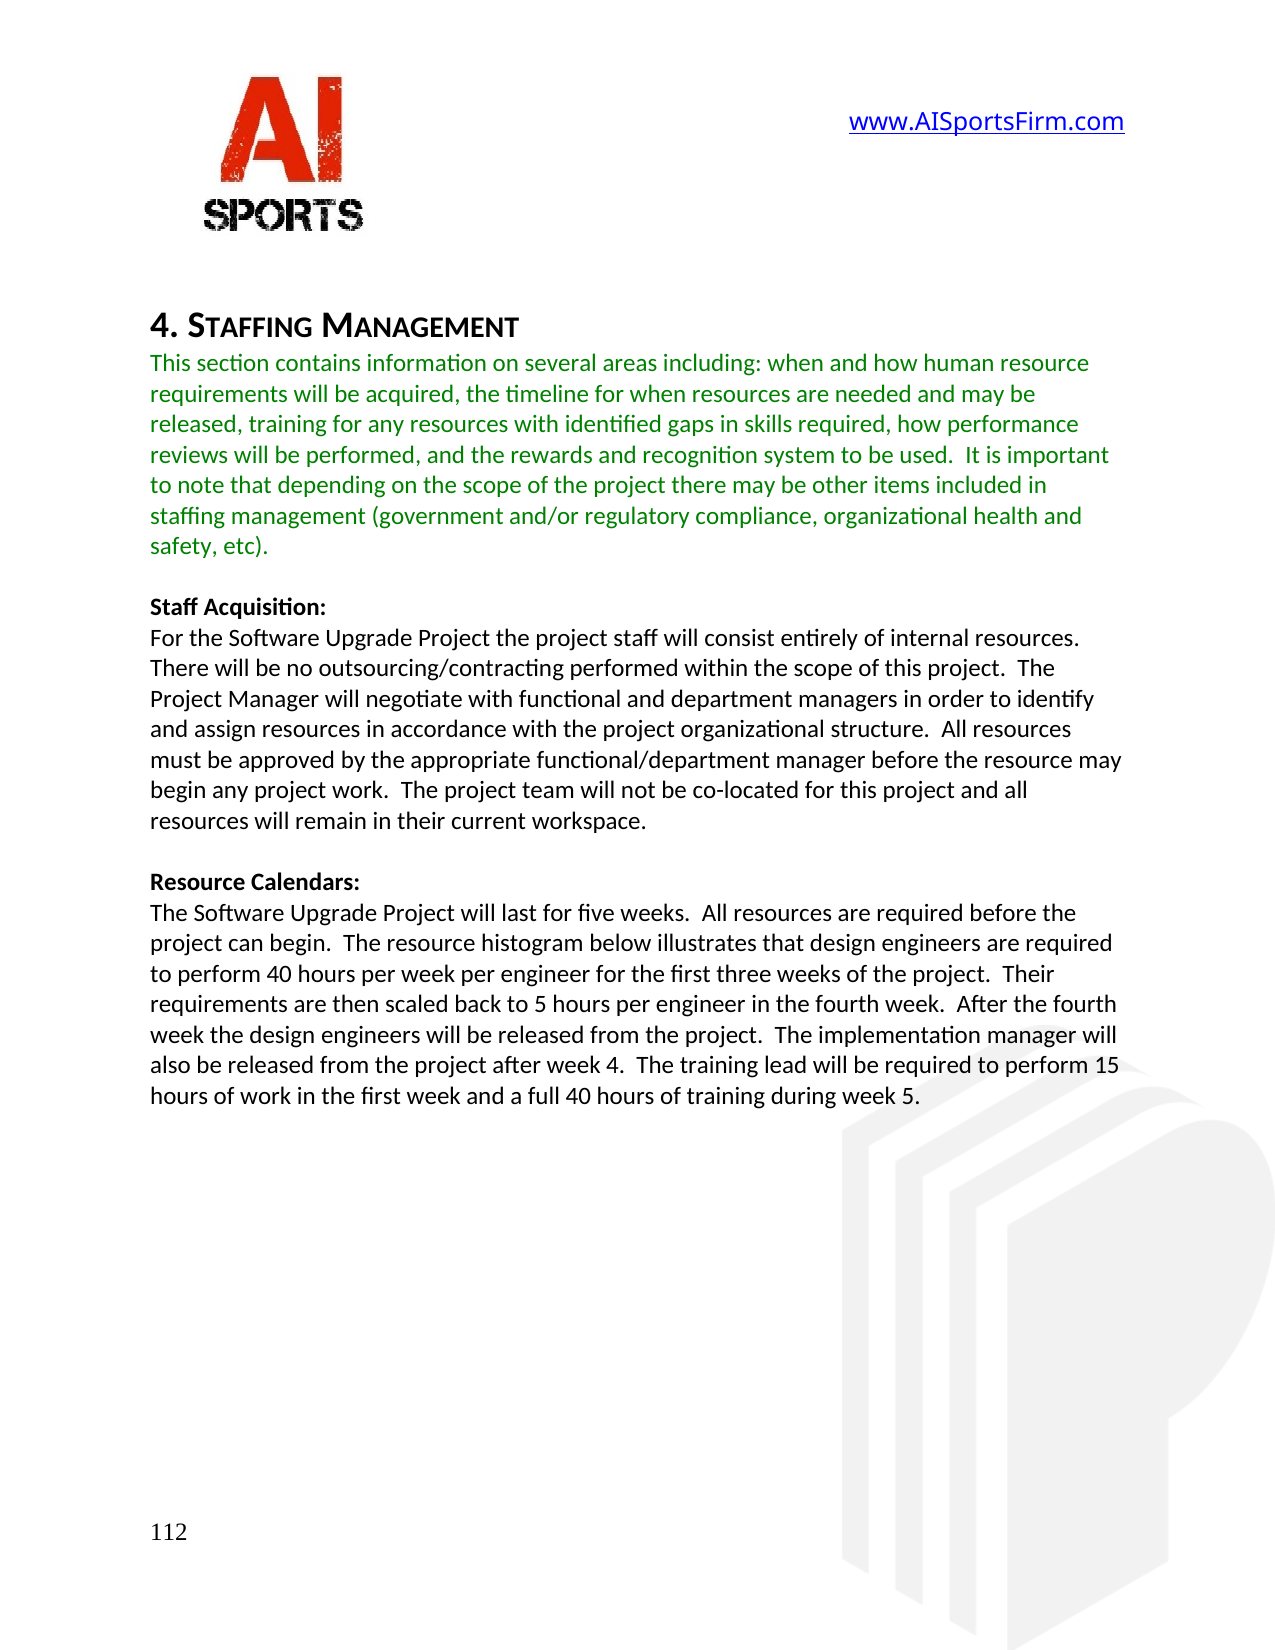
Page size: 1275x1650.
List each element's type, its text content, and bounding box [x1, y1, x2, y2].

text This section contains information on several areas including: when and how human resource requirements will be acquired, the timeline for when resources are needed and may be released, training for any resources with identified gaps in skills required, how performance reviews will be performed, and the rewards and recognition system to be used. It is important to note that depending on the scope of the project there may be other items included in staffing management (government and/or regulatory compliance, organizational health and safety, etc). [150, 347, 1125, 561]
text Staff Acquisition: [150, 591, 1125, 622]
picture [28, 0, 552, 388]
subtitle 4. Staffing Management [150, 301, 1125, 347]
text Resource Calendars: [150, 866, 1125, 897]
text The Software Upgrade Project will last for five weeks. All resources are required before the project can begin. The resource histogram below illustrates that design engineers are required to perform 40 hours per week per engineer for the first three weeks of the project. Their requirements are then scaled back to 5 hours per engineer in the fourth week. After the fourth week the design engineers will be released from the project. The implementation manager will also be released from the project after week 4. The training lead will be required to perform 15 hours of work in the first week and a full 40 hours of training during week 5. [150, 897, 1125, 1110]
picture [842, 1025, 1275, 1650]
text For the Software Upgrade Project the project staff will consist entirely of internal resources. There will be no outsourcing/contracting performed within the scope of this project. The Project Manager will negotiate with functional and department managers in order to identify and assign resources in accordance with the project organizational structure. All resources must be approved by the appropriate functional/department manager before the resource may begin any project work. The project team will not be co-located for this project and all resources will remain in their current workspace. [150, 622, 1125, 836]
